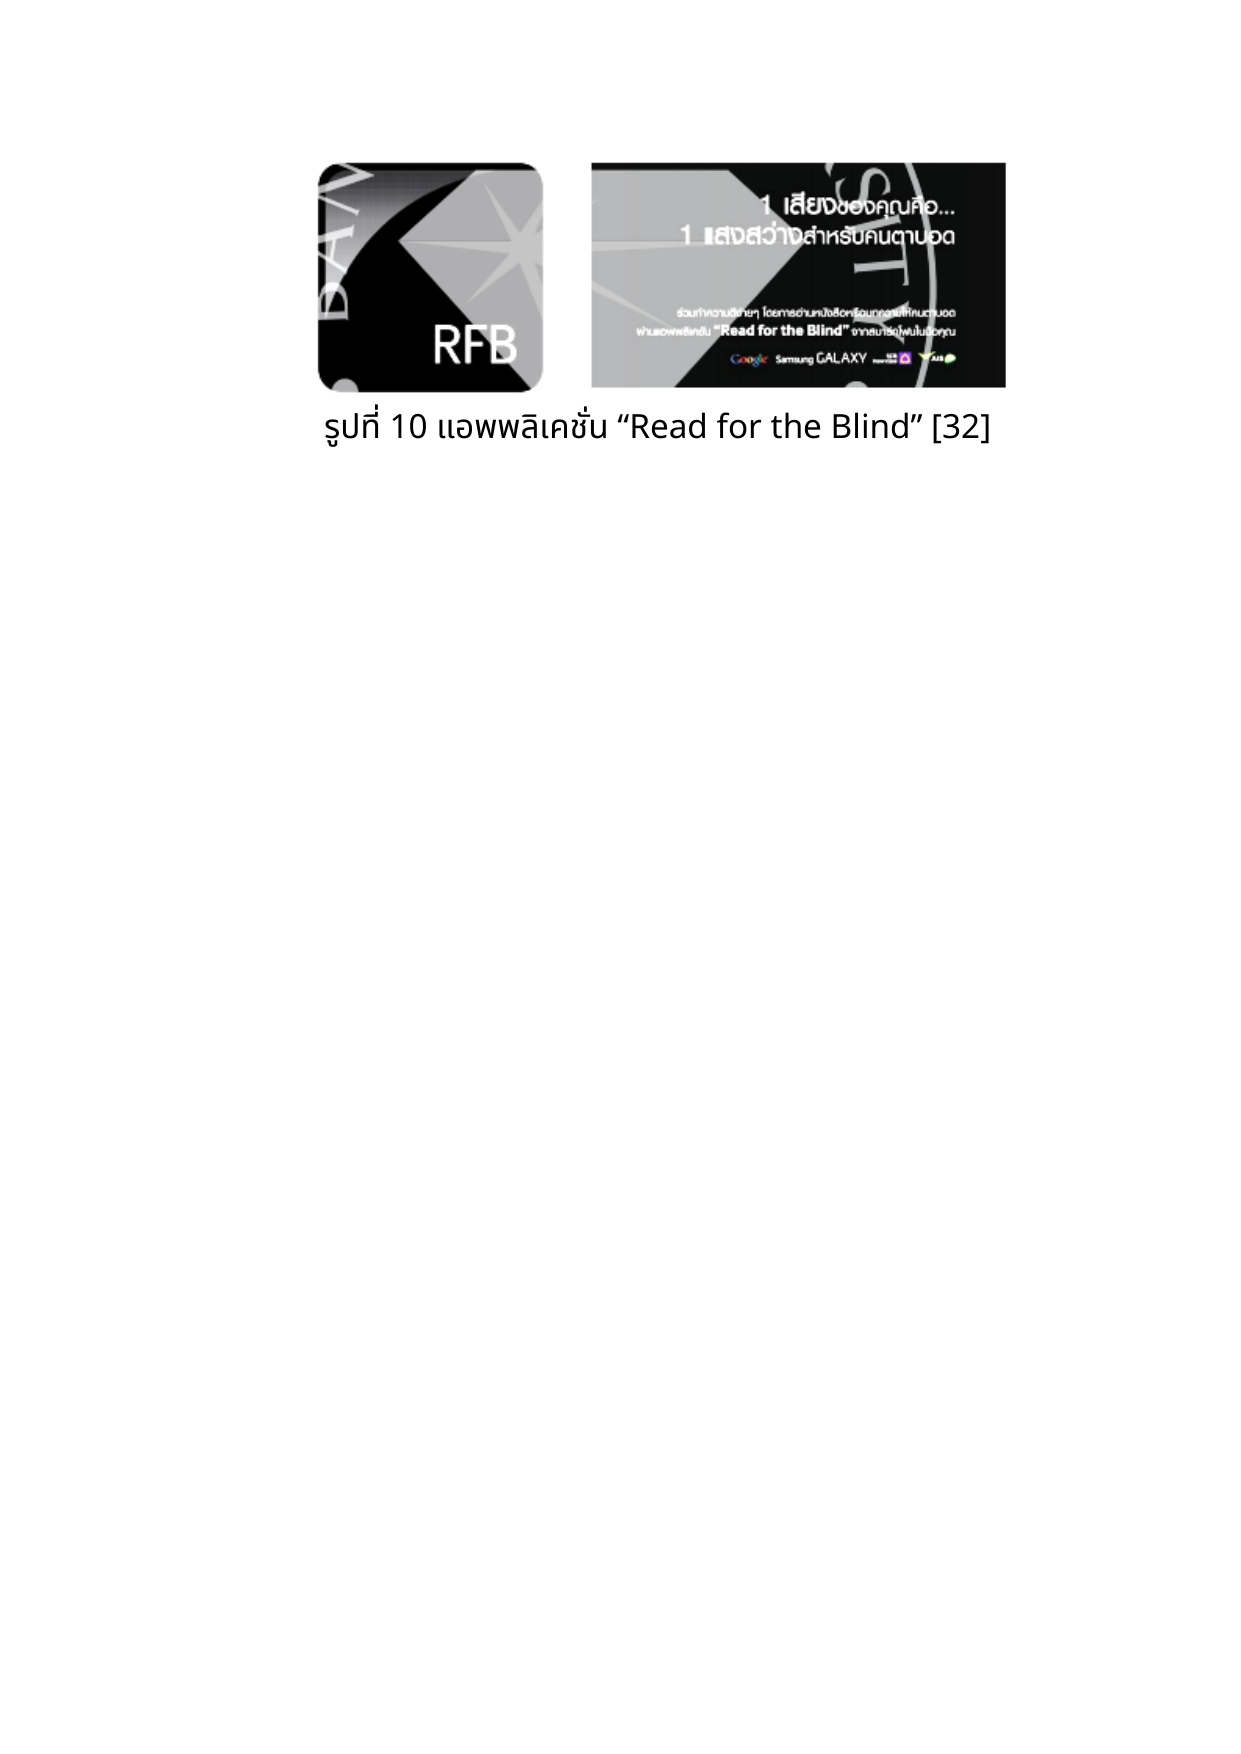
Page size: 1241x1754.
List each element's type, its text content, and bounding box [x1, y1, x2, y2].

picture [298, 149, 1017, 402]
text รูปที่ 10 แอพพลิเคชั่น “Read for the Blind” [32] [225, 403, 1090, 454]
